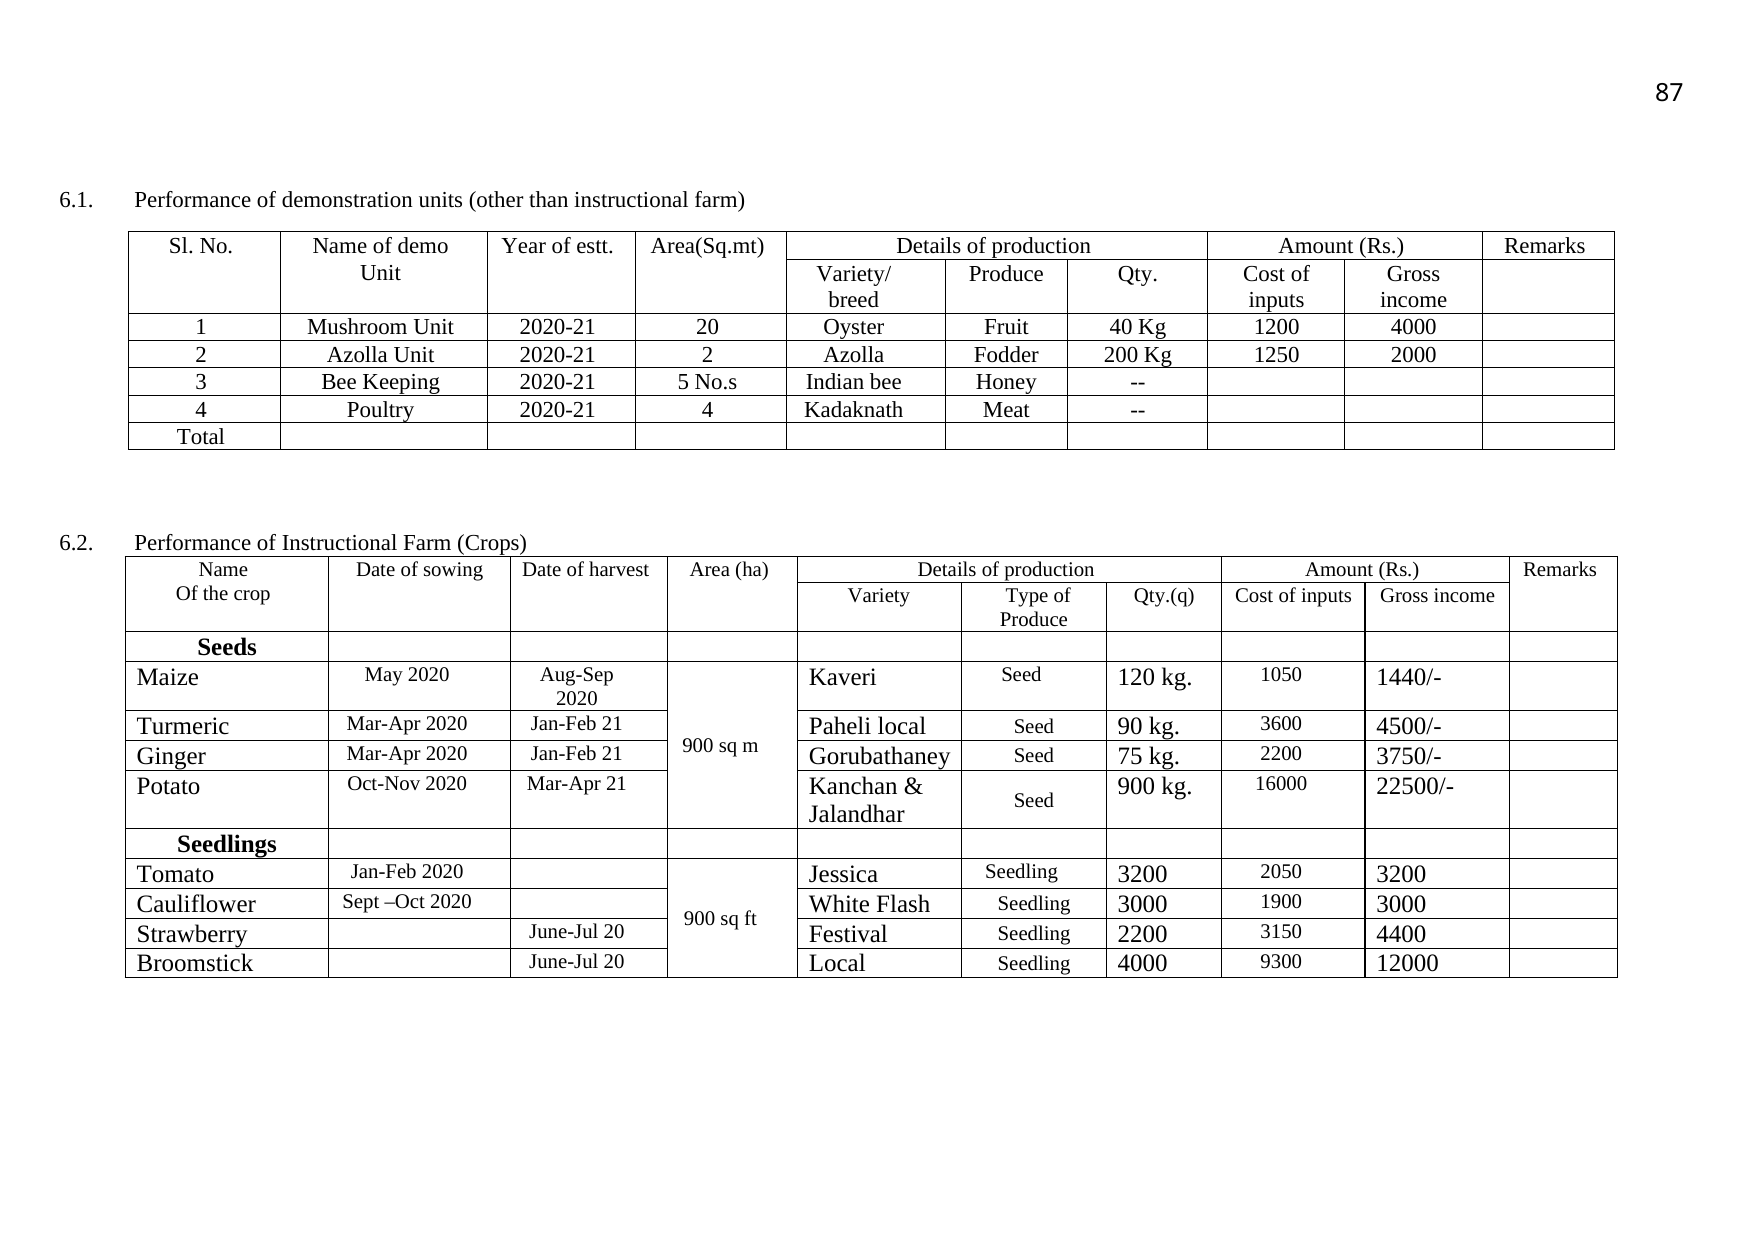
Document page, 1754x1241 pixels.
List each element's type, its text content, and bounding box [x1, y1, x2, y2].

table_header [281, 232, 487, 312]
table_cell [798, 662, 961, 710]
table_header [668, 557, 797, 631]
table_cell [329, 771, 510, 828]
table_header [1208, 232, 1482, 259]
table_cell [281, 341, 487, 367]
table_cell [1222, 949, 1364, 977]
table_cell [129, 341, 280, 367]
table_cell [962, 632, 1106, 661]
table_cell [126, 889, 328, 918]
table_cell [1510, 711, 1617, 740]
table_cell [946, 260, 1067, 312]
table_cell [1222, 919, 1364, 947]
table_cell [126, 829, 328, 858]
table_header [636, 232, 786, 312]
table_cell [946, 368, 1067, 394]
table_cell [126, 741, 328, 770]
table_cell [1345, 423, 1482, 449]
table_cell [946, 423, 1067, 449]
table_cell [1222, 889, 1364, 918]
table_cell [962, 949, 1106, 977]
text 6.1. Performance of demonstration units (other than instructional farm) [59, 186, 1684, 212]
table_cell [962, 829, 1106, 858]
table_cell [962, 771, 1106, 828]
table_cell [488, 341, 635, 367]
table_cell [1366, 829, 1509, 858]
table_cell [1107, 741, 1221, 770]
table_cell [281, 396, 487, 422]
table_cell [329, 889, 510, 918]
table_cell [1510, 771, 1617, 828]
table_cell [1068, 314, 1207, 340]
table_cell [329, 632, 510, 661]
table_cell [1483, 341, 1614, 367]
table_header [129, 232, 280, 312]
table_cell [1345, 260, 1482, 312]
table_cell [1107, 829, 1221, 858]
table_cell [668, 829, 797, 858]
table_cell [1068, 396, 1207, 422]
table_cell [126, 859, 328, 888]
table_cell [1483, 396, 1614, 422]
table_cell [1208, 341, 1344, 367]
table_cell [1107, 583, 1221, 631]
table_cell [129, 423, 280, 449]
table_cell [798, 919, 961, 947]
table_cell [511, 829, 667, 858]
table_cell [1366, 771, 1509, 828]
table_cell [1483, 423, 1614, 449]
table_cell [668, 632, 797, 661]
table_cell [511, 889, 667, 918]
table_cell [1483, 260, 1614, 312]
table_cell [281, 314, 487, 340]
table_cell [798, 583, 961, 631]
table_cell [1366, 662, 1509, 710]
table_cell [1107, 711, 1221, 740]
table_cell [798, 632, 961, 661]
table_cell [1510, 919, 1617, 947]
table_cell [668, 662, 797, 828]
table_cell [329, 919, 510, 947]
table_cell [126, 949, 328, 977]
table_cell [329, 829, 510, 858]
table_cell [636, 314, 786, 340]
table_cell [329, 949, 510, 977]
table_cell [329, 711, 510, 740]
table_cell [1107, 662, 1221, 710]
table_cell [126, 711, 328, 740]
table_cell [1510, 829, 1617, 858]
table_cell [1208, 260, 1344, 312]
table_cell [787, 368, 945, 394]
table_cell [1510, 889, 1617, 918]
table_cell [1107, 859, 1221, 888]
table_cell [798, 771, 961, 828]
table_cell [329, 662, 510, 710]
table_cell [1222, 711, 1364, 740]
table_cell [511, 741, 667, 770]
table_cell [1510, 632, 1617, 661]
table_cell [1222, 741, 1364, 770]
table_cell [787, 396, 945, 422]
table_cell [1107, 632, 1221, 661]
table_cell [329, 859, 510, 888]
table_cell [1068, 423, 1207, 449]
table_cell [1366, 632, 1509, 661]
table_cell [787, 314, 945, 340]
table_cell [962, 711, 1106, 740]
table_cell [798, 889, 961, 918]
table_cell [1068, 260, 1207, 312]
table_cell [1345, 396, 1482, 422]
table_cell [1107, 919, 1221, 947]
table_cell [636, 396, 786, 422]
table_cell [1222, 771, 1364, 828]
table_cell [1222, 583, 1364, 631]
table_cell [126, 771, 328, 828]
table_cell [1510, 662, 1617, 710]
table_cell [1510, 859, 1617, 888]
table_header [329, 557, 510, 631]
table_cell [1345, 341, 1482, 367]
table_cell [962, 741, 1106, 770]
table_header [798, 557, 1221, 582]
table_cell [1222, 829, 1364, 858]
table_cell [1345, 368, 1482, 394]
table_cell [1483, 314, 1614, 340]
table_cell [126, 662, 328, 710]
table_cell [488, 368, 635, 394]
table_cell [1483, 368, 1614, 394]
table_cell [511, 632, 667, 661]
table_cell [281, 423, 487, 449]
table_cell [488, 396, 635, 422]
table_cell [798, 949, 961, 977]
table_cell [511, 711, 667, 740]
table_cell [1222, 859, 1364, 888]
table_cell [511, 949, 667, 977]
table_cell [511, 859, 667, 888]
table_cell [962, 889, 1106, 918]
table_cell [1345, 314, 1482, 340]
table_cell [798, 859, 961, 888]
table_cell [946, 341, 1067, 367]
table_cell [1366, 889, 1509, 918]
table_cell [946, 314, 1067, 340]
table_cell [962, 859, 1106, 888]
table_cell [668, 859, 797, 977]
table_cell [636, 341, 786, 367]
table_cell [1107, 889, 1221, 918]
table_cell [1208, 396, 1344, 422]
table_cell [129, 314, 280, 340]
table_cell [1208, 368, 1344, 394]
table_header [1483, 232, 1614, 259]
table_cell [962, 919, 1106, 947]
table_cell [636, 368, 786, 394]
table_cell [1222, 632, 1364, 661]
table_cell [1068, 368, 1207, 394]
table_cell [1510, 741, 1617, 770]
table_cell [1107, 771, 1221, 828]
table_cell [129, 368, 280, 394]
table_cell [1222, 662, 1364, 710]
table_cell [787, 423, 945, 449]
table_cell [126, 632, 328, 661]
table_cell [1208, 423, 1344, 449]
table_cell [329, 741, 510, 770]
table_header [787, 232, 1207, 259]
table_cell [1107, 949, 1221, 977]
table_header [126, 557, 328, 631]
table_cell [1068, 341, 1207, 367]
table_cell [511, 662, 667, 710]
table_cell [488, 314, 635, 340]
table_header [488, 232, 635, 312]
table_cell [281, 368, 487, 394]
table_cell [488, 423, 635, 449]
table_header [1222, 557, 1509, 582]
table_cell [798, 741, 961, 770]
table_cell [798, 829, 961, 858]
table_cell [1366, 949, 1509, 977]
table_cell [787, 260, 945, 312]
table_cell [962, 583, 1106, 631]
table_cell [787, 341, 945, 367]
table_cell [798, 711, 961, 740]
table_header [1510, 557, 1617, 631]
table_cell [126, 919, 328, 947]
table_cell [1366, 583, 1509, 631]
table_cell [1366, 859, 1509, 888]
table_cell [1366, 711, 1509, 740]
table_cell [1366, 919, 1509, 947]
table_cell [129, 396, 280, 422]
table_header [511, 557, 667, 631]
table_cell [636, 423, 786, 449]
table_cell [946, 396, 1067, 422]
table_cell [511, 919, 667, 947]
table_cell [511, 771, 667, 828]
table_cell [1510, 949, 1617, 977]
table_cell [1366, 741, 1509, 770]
text 6.2. Performance of Instructional Farm (Crops) [59, 529, 1684, 556]
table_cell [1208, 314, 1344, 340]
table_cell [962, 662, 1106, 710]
